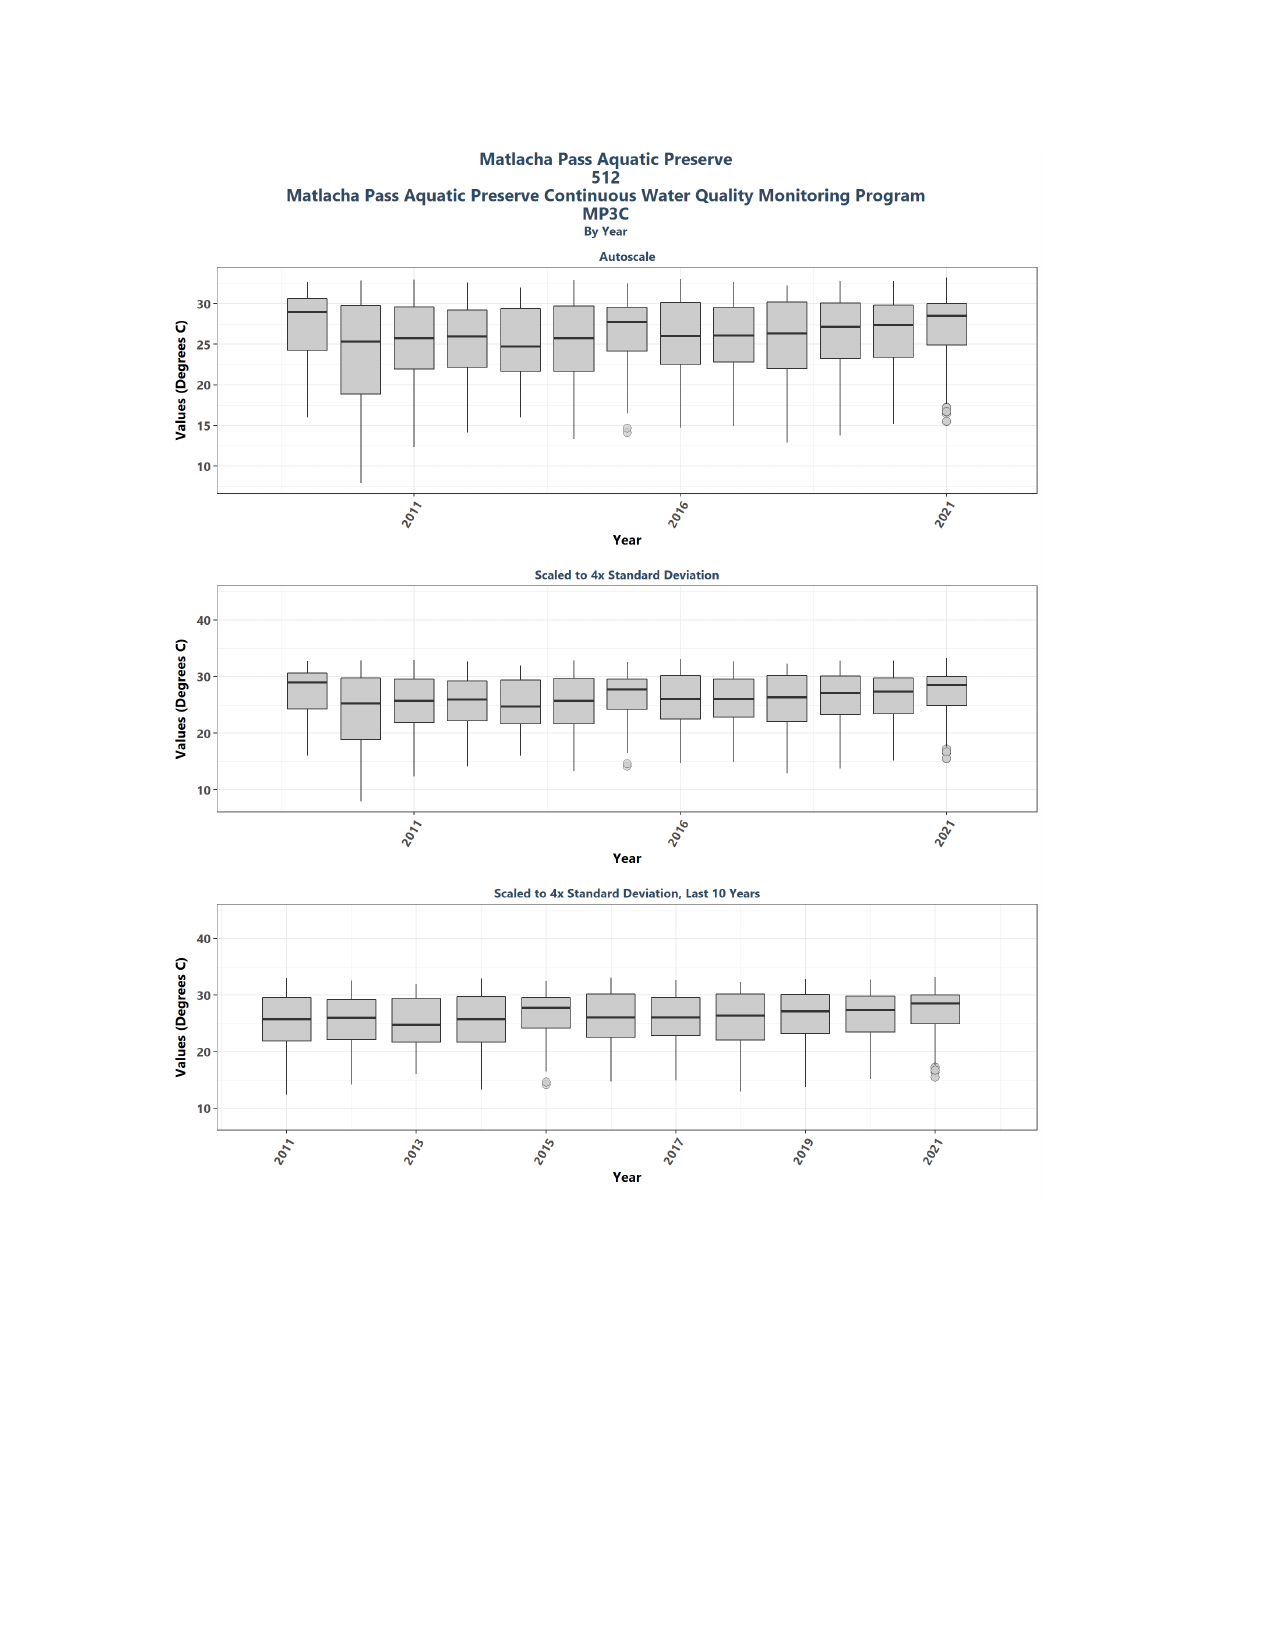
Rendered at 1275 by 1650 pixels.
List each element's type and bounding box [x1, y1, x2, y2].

picture [168, 150, 1044, 1200]
